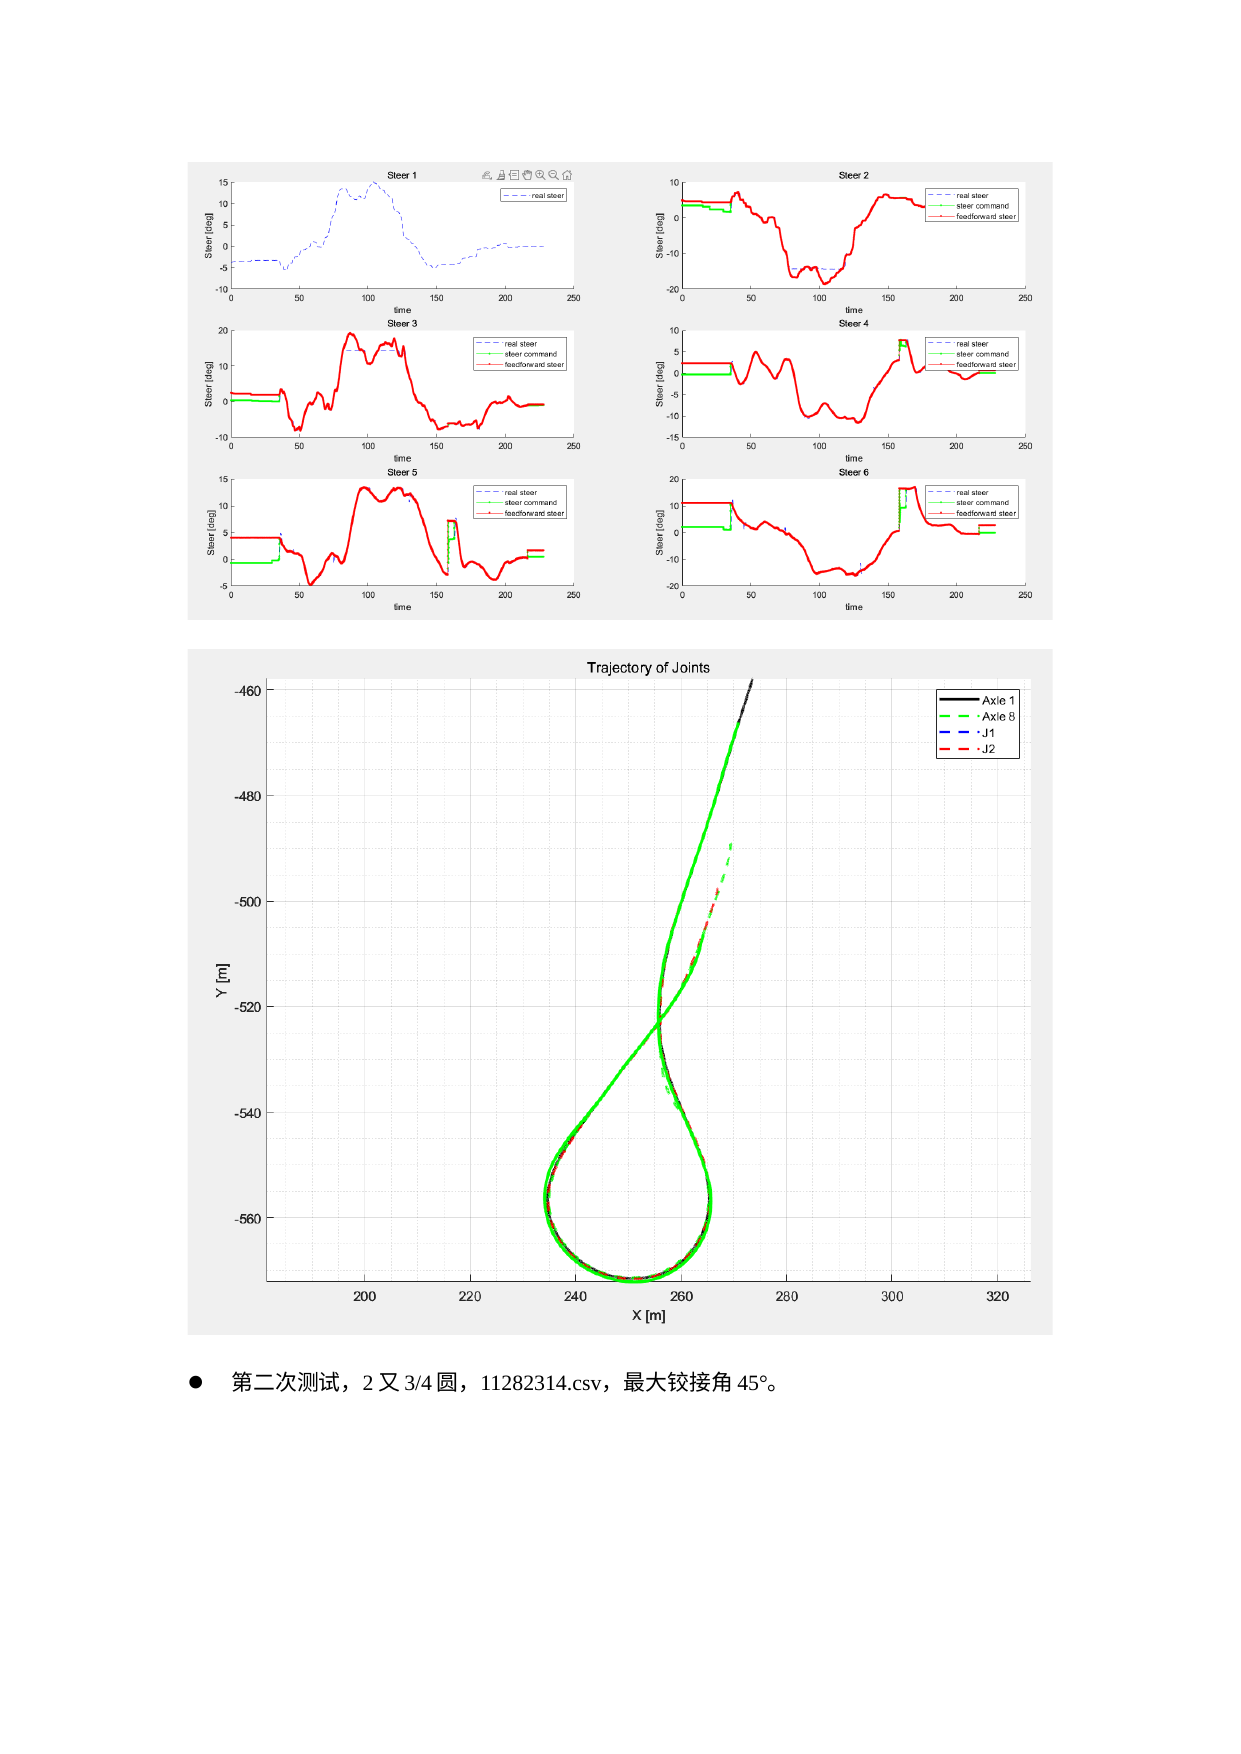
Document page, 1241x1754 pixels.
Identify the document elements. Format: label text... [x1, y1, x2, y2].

list 第二次测试，2又3/4圆，11282314.csv，最大铰接角45°。 [187, 1364, 1053, 1397]
picture [187, 649, 1053, 1335]
picture [187, 162, 1053, 620]
